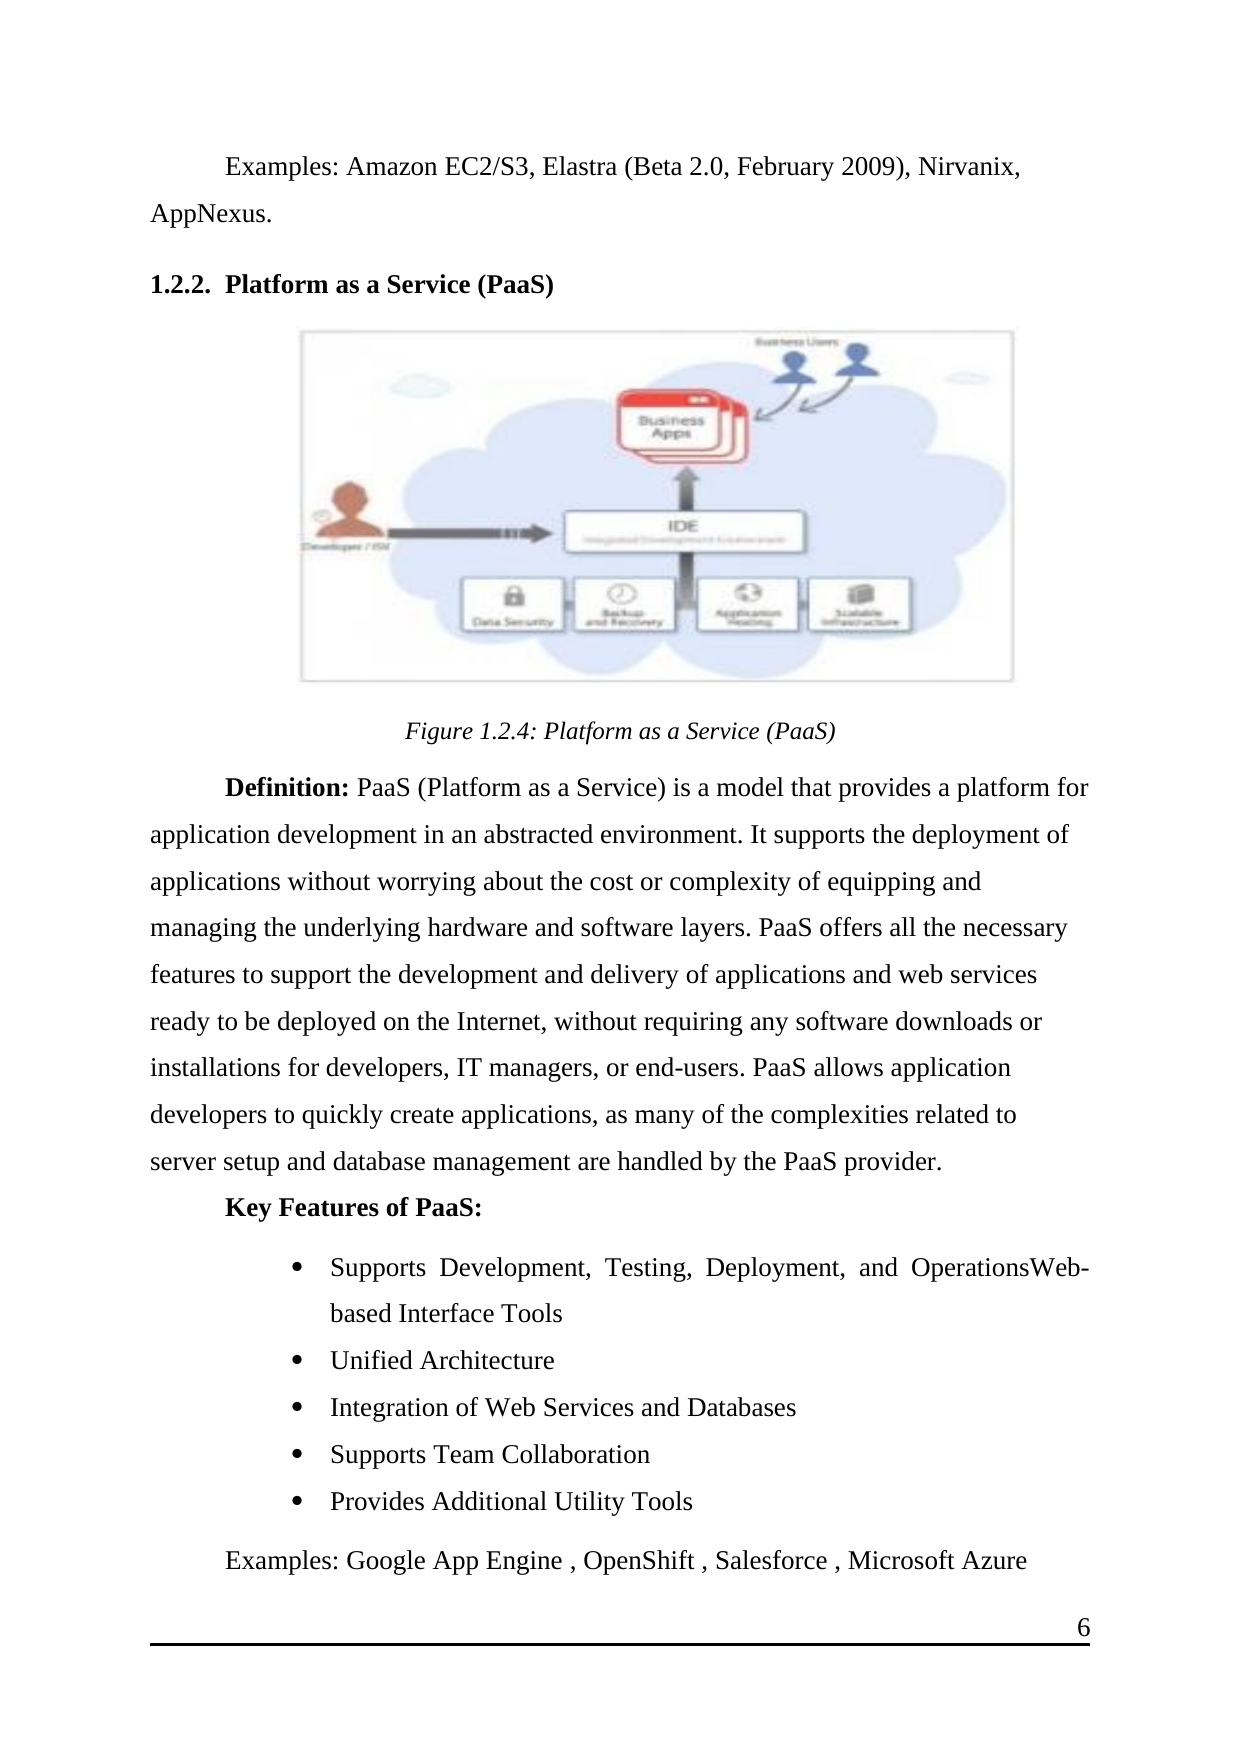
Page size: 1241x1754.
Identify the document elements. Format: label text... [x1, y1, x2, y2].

list Supports Team Collaboration [292, 1438, 1090, 1469]
picture [296, 327, 1019, 688]
list Integration of Web Services and Databases [292, 1391, 1090, 1422]
subtitle Platform as a Service (PaaS) [150, 268, 1090, 299]
text Examples: Google App Engine , OpenShift , Salesforce , Microsoft Azure [150, 1544, 1090, 1575]
text Definition: PaaS (Platform as a Service) is a model that provides a platform for application development in an abstracted environment. It supports the deployment of applications without worrying about the cost or complexity of equipping and managing the underlying hardware and software layers. PaaS offers all the necessary features to support the development and delivery of applications and web services ready to be deployed on the Internet, without requiring any software downloads or installations for developers, IT managers, or end-users. PaaS allows application developers to quickly create applications, as many of the complexities related to server setup and database management are handled by the PaaS provider. [150, 772, 1090, 1176]
text Examples: Amazon EC2/S3, Elastra (Beta 2.0, February 2009), Nirvanix, AppNexus. [150, 150, 1090, 228]
text Key Features of PaaS: [150, 1192, 1090, 1223]
list Provides Additional Utility Tools [292, 1485, 1090, 1516]
list Supports Development, Testing, Deployment, and OperationsWeb-based Interface Tools [292, 1251, 1090, 1329]
list Unified Architecture [292, 1344, 1090, 1375]
